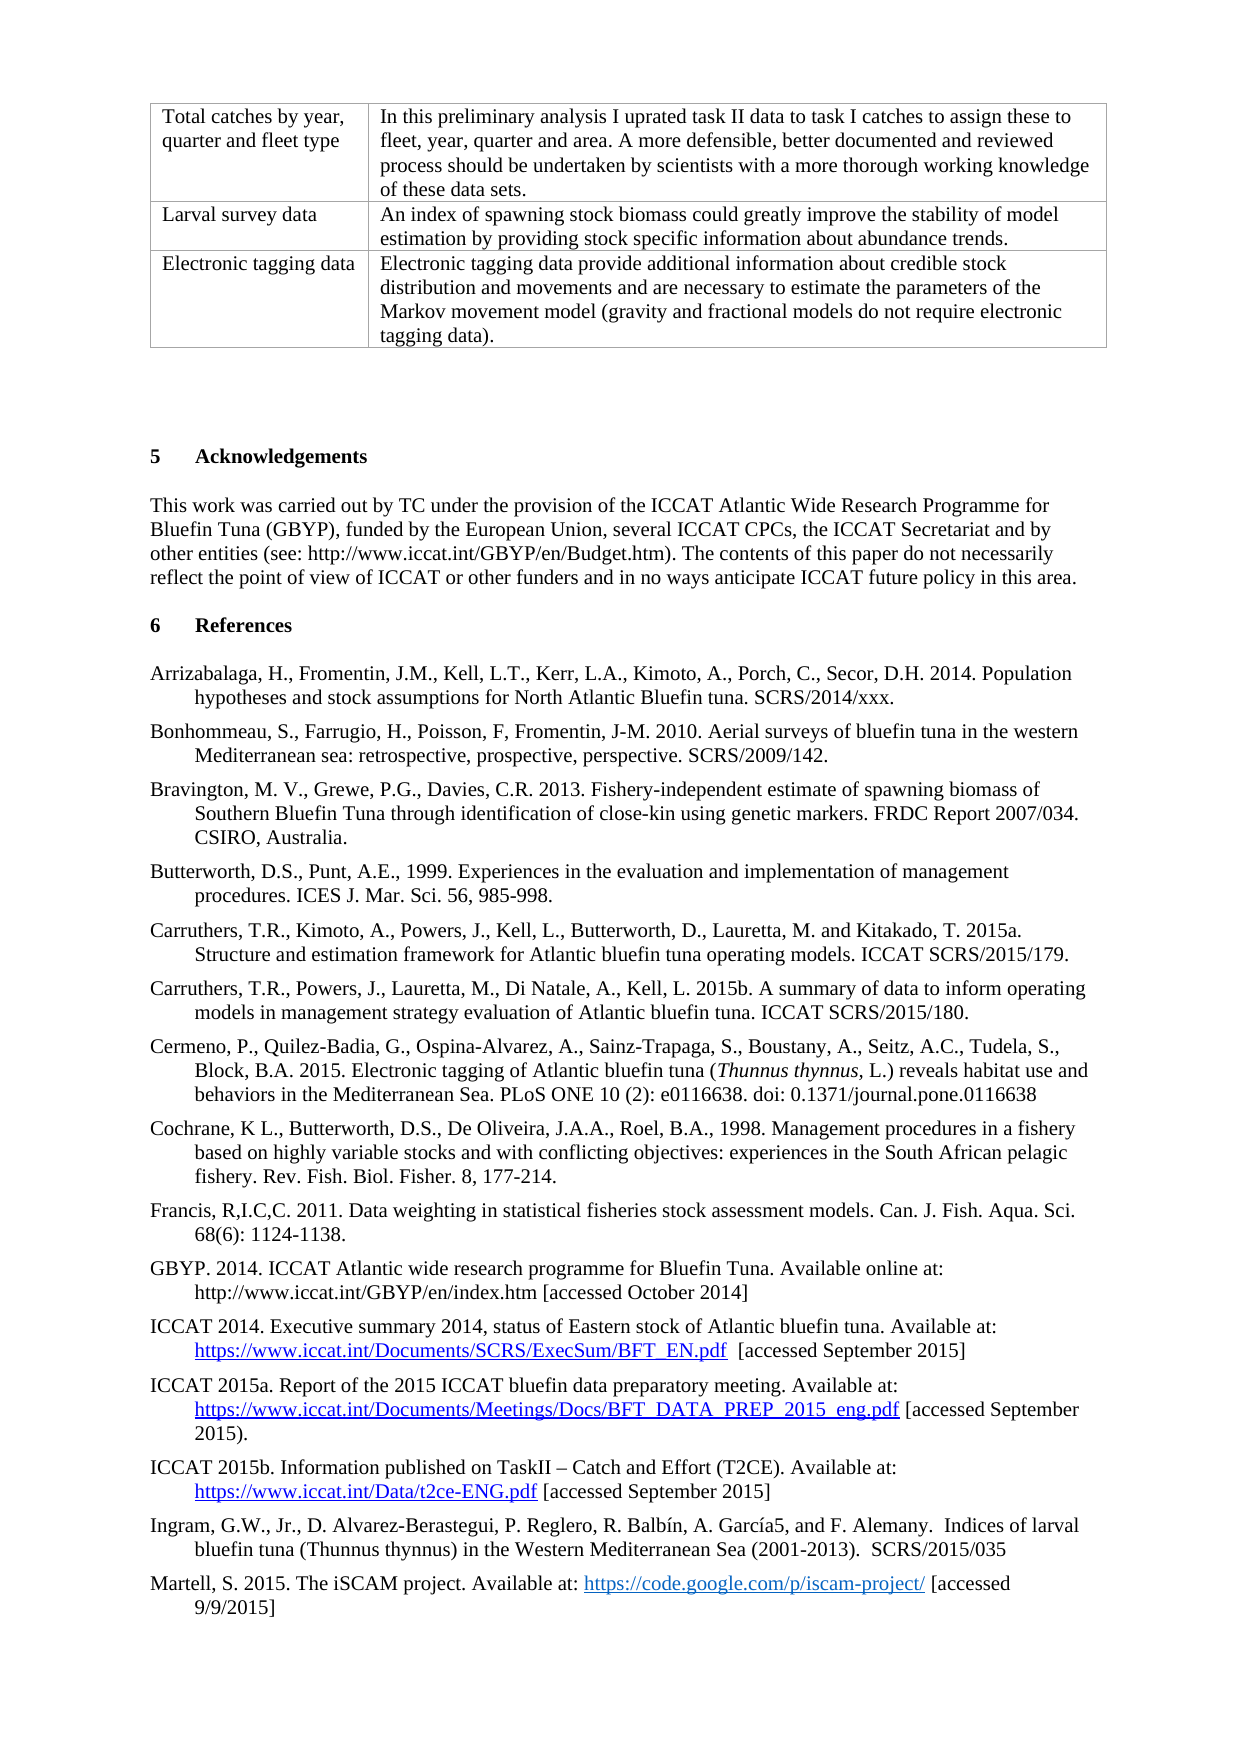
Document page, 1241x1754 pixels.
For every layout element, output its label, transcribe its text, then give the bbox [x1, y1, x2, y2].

table_cell Total catches by year, quarter and fleet type [151, 104, 368, 201]
text Bonhommeau, S., Farrugio, H., Poisson, F, Fromentin, J-M. 2010. Aerial surveys of bluefin tuna in the western Mediterranean sea: retrospective, prospective, perspective. SCRS/2009/142. [150, 719, 1091, 767]
table_cell Larval survey data [151, 202, 368, 250]
text Cermeno, P., Quilez-Badia, G., Ospina-Alvarez, A., Sainz-Trapaga, S., Boustany, A., Seitz, A.C., Tudela, S., Block, B.A. 2015. Electronic tagging of Atlantic bluefin tuna (Thunnus thynnus, L.) reveals habitat use and behaviors in the Mediterranean Sea. PLoS ONE 10 (2): e0116638. doi: 0.1371/journal.pone.0116638 [150, 1034, 1091, 1106]
subtitle Acknowledgements [150, 444, 1090, 468]
text Francis, R,I.C,C. 2011. Data weighting in statistical fisheries stock assessment models. Can. J. Fish. Aqua. Sci. 68(6): 1124-1138. [150, 1198, 1091, 1246]
text Butterworth, D.S., Punt, A.E., 1999. Experiences in the evaluation and implementation of management procedures. ICES J. Mar. Sci. 56, 985-998. [150, 859, 1091, 907]
text ICCAT 2015b. Information published on TaskII – Catch and Effort (T2CE). Available at: https://www.iccat.int/Data/t2ce-ENG.pdf [accessed September 2015] [150, 1455, 1091, 1503]
text Bravington, M. V., Grewe, P.G., Davies, C.R. 2013. Fishery-independent estimate of spawning biomass of Southern Bluefin Tuna through identification of close-kin using genetic markers. FRDC Report 2007/034. CSIRO, Australia. [150, 777, 1091, 849]
table_cell An index of spawning stock biomass could greatly improve the stability of model estimation by providing stock specific information about abundance trends. [369, 202, 1106, 250]
text Martell, S. 2015. The iSCAM project. Available at: https://code.google.com/p/iscam-project/ [accessed 9/9/2015] [150, 1571, 1091, 1619]
table_cell Electronic tagging data provide additional information about credible stock distribution and movements and are necessary to estimate the parameters of the Markov movement model (gravity and fractional models do not require electronic tagging data). [369, 251, 1106, 347]
subtitle References [150, 613, 1090, 637]
text ICCAT 2014. Executive summary 2014, status of Eastern stock of Atlantic bluefin tuna. Available at: https://www.iccat.int/Documents/SCRS/ExecSum/BFT_EN.pdf [accessed September 2015] [150, 1314, 1091, 1362]
text This work was carried out by TC under the provision of the ICCAT Atlantic Wide Research Programme for Bluefin Tuna (GBYP), funded by the European Union, several ICCAT CPCs, the ICCAT Secretariat and by other entities (see: http://www.iccat.int/GBYP/en/Budget.htm). The contents of this paper do not necessarily reflect the point of view of ICCAT or other funders and in no ways anticipate ICCAT future policy in this area. [150, 492, 1090, 589]
text ICCAT 2015a. Report of the 2015 ICCAT bluefin data preparatory meeting. Available at: https://www.iccat.int/Documents/Meetings/Docs/BFT_DATA_PREP_2015_eng.pdf [accessed September 2015). [150, 1372, 1091, 1445]
text GBYP. 2014. ICCAT Atlantic wide research programme for Bluefin Tuna. Available online at: http://www.iccat.int/GBYP/en/index.htm [accessed October 2014] [150, 1256, 1091, 1304]
table_cell In this preliminary analysis I uprated task II data to task I catches to assign these to fleet, year, quarter and area. A more defensible, better documented and reviewed process should be undertaken by scientists with a more thorough working knowledge of these data sets. [369, 104, 1106, 201]
table_cell Electronic tagging data [151, 251, 368, 347]
text Cochrane, K L., Butterworth, D.S., De Oliveira, J.A.A., Roel, B.A., 1998. Management procedures in a fishery based on highly variable stocks and with conflicting objectives: experiences in the South African pelagic fishery. Rev. Fish. Biol. Fisher. 8, 177-214. [150, 1116, 1091, 1188]
text Ingram, G.W., Jr., D. Alvarez-Berastegui, P. Reglero, R. Balbín, A. García5, and F. Alemany. Indices of larval bluefin tuna (Thunnus thynnus) in the Western Mediterranean Sea (2001-2013). SCRS/2015/035 [150, 1513, 1091, 1561]
text Carruthers, T.R., Kimoto, A., Powers, J., Kell, L., Butterworth, D., Lauretta, M. and Kitakado, T. 2015a. Structure and estimation framework for Atlantic bluefin tuna operating models. ICCAT SCRS/2015/179. [150, 917, 1091, 966]
text Carruthers, T.R., Powers, J., Lauretta, M., Di Natale, A., Kell, L. 2015b. A summary of data to inform operating models in management strategy evaluation of Atlantic bluefin tuna. ICCAT SCRS/2015/180. [150, 976, 1091, 1024]
text Arrizabalaga, H., Fromentin, J.M., Kell, L.T., Kerr, L.A., Kimoto, A., Porch, C., Secor, D.H. 2014. Population hypotheses and stock assumptions for North Atlantic Bluefin tuna. SCRS/2014/xxx. [150, 661, 1091, 709]
